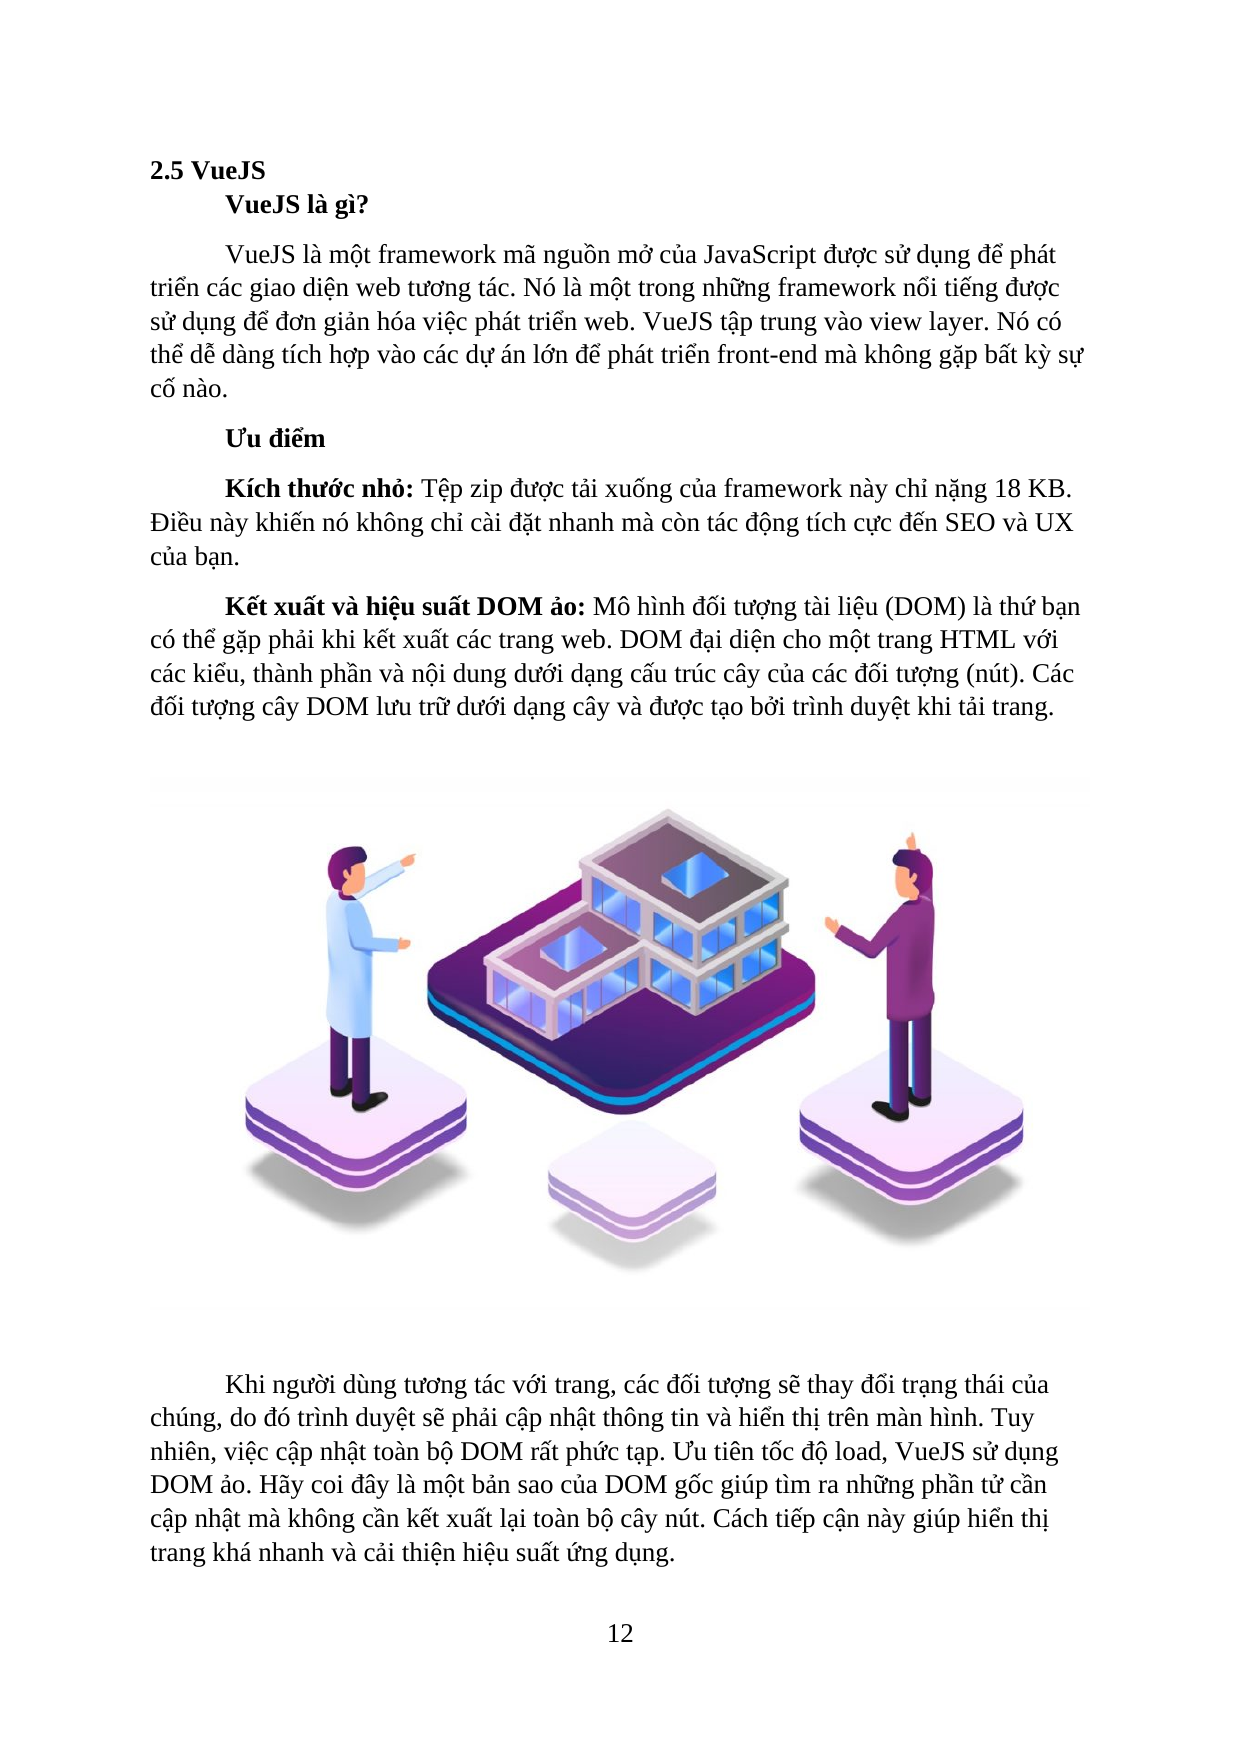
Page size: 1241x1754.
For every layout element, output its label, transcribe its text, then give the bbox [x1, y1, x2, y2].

text Khi người dùng tương tác với trang, các đối tượng sẽ thay đổi trạng thái của chúng, do đó trình duyệt sẽ phải cập nhật thông tin và hiển thị trên màn hình. Tuy nhiên, việc cập nhật toàn bộ DOM rất phức tạp. Ưu tiên tốc độ load, VueJS sử dụng DOM ảo. Hãy coi đây là một bản sao của DOM gốc giúp tìm ra những phần tử cần cập nhật mà không cần kết xuất lại toàn bộ cây nút. Cách tiếp cận này giúp hiển thị trang khá nhanh và cải thiện hiệu suất ứng dụng. [150, 1368, 1090, 1567]
text Kích thước nhỏ: Tệp zip được tải xuống của framework này chỉ nặng 18 KB. Điều này khiến nó không chỉ cài đặt nhanh mà còn tác động tích cực đến SEO và UX của bạn. [150, 472, 1090, 571]
text VueJS là gì? [150, 188, 1090, 219]
subtitle 2.5 VueJS [150, 154, 1090, 185]
text VueJS là một framework mã nguồn mở của JavaScript được sử dụng để phát triển các giao diện web tương tác. Nó là một trong những framework nổi tiếng được sử dụng để đơn giản hóa việc phát triển web. VueJS tập trung vào view layer. Nó có thể dễ dàng tích hợp vào các dự án lớn để phát triển front-end mà không gặp bất kỳ sự cố nào. [150, 238, 1090, 403]
text Kết xuất và hiệu suất DOM ảo: Mô hình đối tượng tài liệu (DOM) là thứ bạn có thể gặp phải khi kết xuất các trang web. DOM đại diện cho một trang HTML với các kiểu, thành phần và nội dung dưới dạng cấu trúc cây của các đối tượng (nút). Các đối tượng cây DOM lưu trữ dưới dạng cây và được tạo bởi trình duyệt khi tải trang. [150, 590, 1090, 722]
text Ưu điểm [150, 422, 1090, 453]
picture [150, 740, 1091, 1349]
